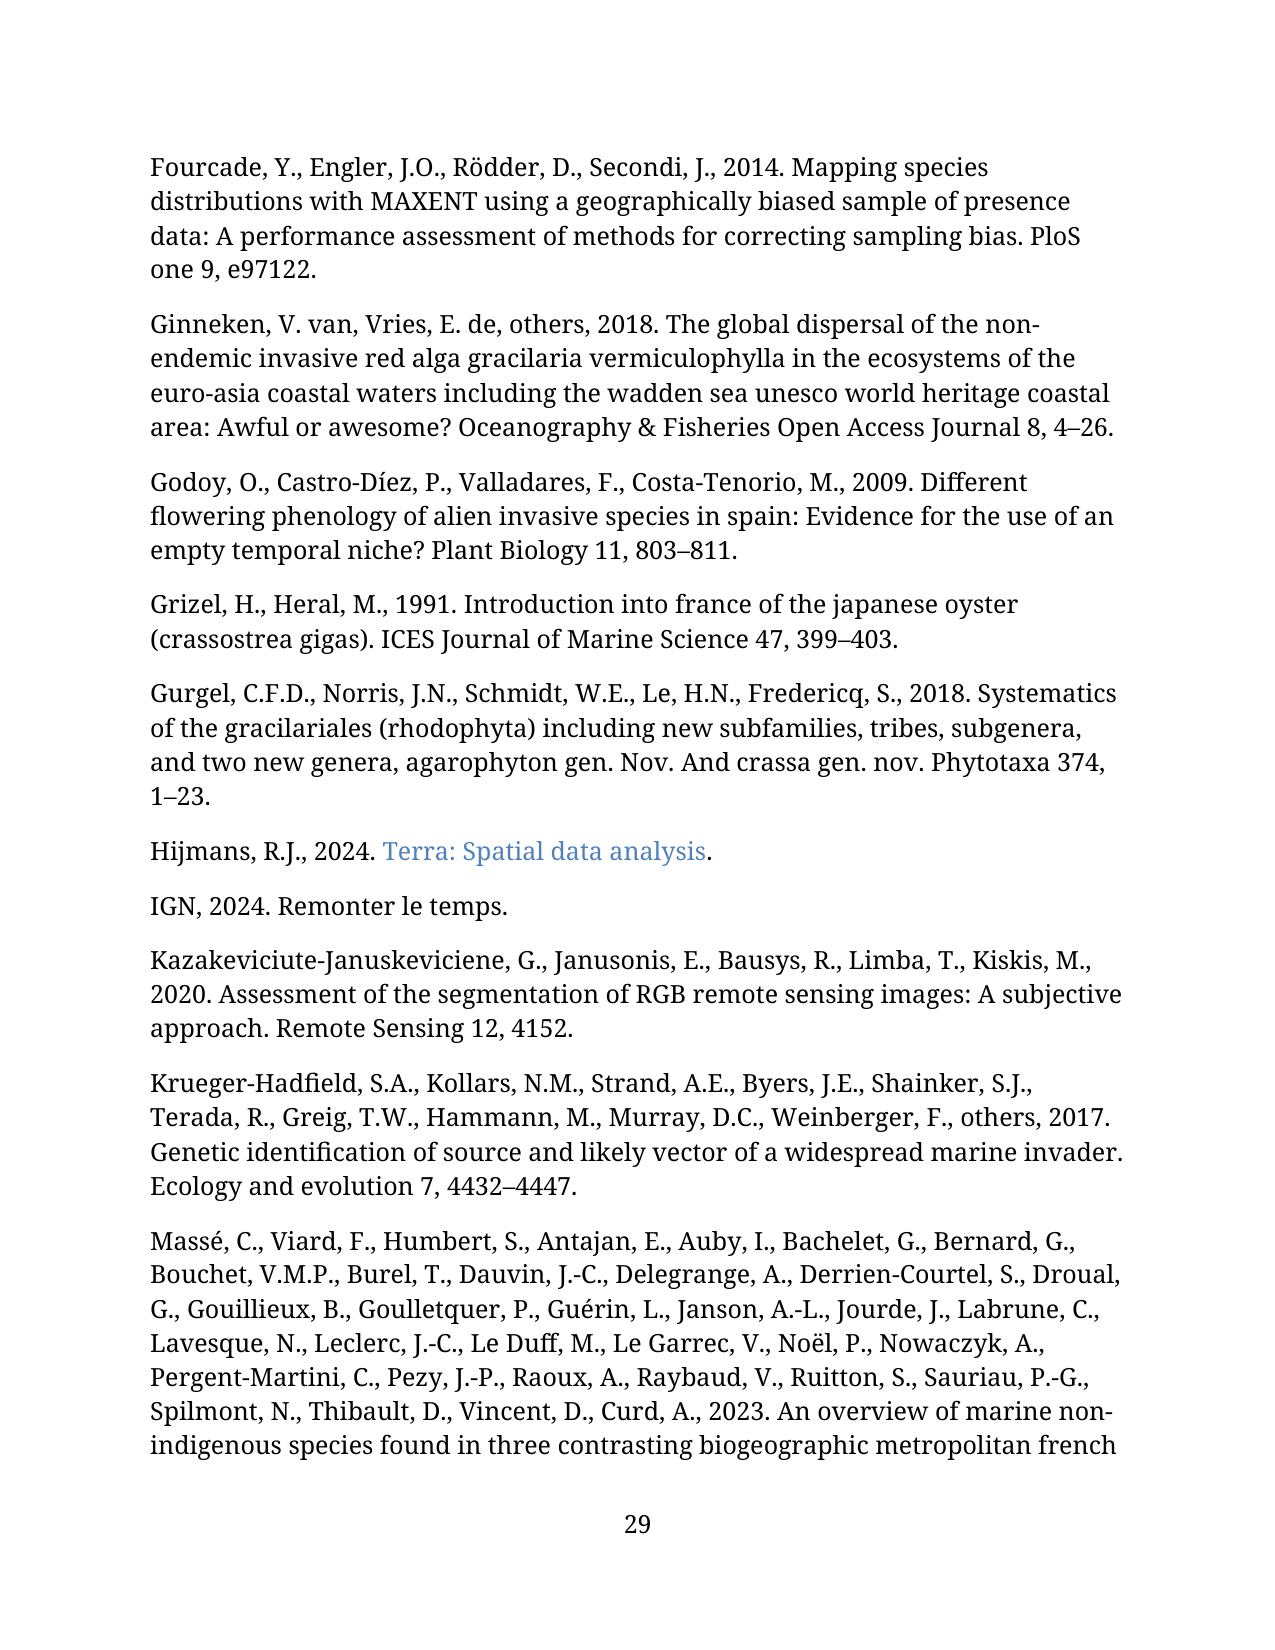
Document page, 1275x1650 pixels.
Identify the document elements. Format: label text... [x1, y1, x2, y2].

text Grizel, H., Heral, M., 1991. Introduction into france of the japanese oyster (crassostrea gigas). ICES Journal of Marine Science 47, 399–403. [150, 587, 1125, 655]
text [150, 1223, 1125, 1462]
text Godoy, O., Castro-Dı́ez, P., Valladares, F., Costa-Tenorio, M., 2009. Different flowering phenology of alien invasive species in spain: Evidence for the use of an empty temporal niche? Plant Biology 11, 803–811. [150, 464, 1125, 566]
text IGN, 2024. Remonter le temps. [150, 888, 1125, 922]
text Fourcade, Y., Engler, J.O., Rödder, D., Secondi, J., 2014. Mapping species distributions with MAXENT using a geographically biased sample of presence data: A performance assessment of methods for correcting sampling bias. PloS one 9, e97122. [150, 150, 1125, 286]
text Kazakeviciute-Januskeviciene, G., Janusonis, E., Bausys, R., Limba, T., Kiskis, M., 2020. Assessment of the segmentation of RGB remote sensing images: A subjective approach. Remote Sensing 12, 4152. [150, 943, 1125, 1045]
text Krueger-Hadfield, S.A., Kollars, N.M., Strand, A.E., Byers, J.E., Shainker, S.J., Terada, R., Greig, T.W., Hammann, M., Murray, D.C., Weinberger, F., others, 2017. Genetic identification of source and likely vector of a widespread marine invader. Ecology and evolution 7, 4432–4447. [150, 1066, 1125, 1202]
text Gurgel, C.F.D., Norris, J.N., Schmidt, W.E., Le, H.N., Fredericq, S., 2018. Systematics of the gracilariales (rhodophyta) including new subfamilies, tribes, subgenera, and two new genera, agarophyton gen. Nov. And crassa gen. nov. Phytotaxa 374, 1–23. [150, 676, 1125, 812]
text Hijmans, R.J., 2024. Terra: Spatial data analysis. [150, 833, 1125, 867]
text Ginneken, V. van, Vries, E. de, others, 2018. The global dispersal of the non-endemic invasive red alga gracilaria vermiculophylla in the ecosystems of the euro-asia coastal waters including the wadden sea unesco world heritage coastal area: Awful or awesome? Oceanography & Fisheries Open Access Journal 8, 4–26. [150, 307, 1125, 443]
